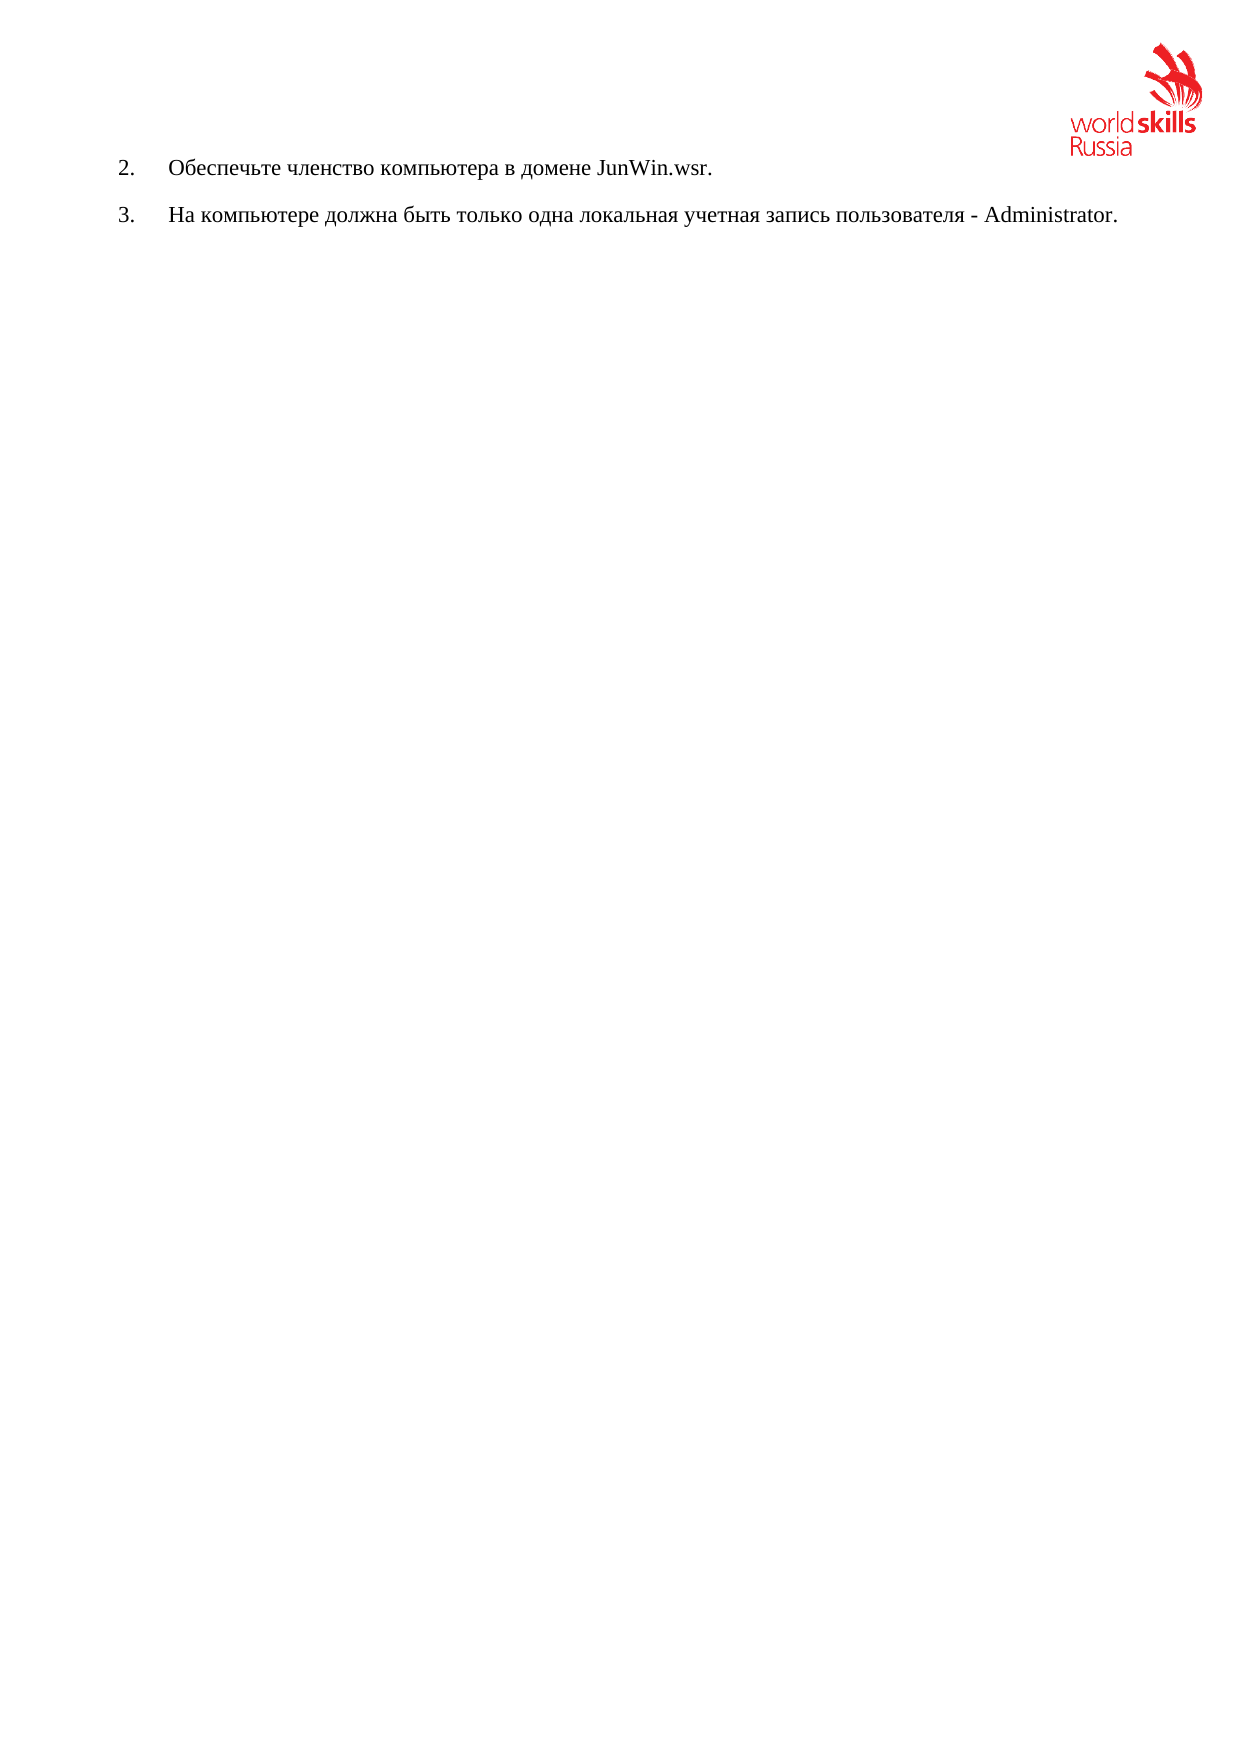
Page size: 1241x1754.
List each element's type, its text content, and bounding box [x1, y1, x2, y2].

list Обеспечьте членство компьютера в домене JunWin.wsr. [118, 154, 1198, 181]
picture [1070, 42, 1203, 156]
list На компьютере должна быть только одна локальная учетная запись пользователя - Administrator. [118, 201, 1198, 228]
